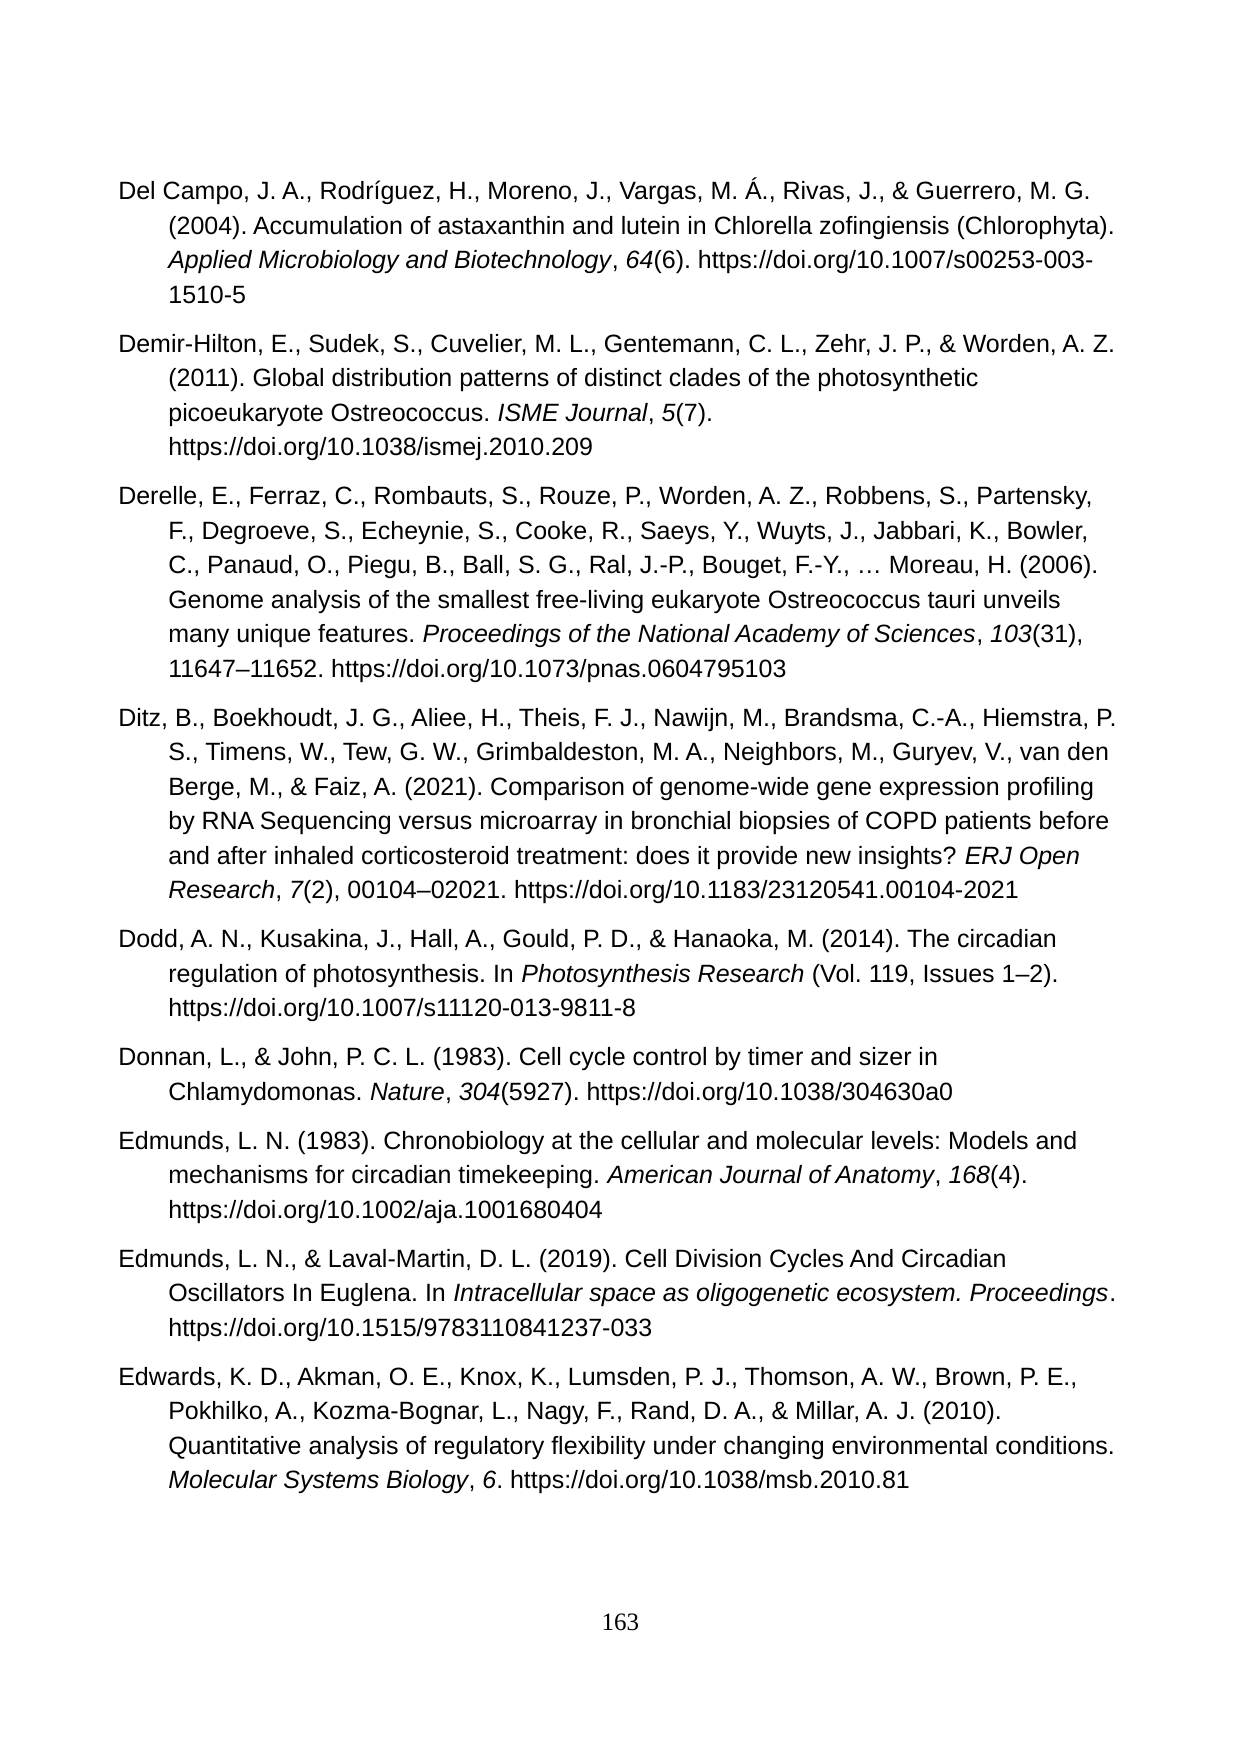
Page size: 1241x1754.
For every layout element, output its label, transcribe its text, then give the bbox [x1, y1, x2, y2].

text Edmunds, L. N., & Laval-Martin, D. L. (2019). Cell Division Cycles And Circadian Oscillators In Euglena. In Intracellular space as oligogenetic ecosystem. Proceedings. https://doi.org/10.1515/9783110841237-033 [118, 1244, 1122, 1342]
text Edmunds, L. N. (1983). Chronobiology at the cellular and molecular levels: Models and mechanisms for circadian timekeeping. American Journal of Anatomy, 168(4). https://doi.org/10.1002/aja.1001680404 [118, 1126, 1122, 1223]
text Derelle, E., Ferraz, C., Rombauts, S., Rouze, P., Worden, A. Z., Robbens, S., Partensky, F., Degroeve, S., Echeynie, S., Cooke, R., Saeys, Y., Wuyts, J., Jabbari, K., Bowler, C., Panaud, O., Piegu, B., Ball, S. G., Ral, J.-P., Bouget, F.-Y., … Moreau, H. (2006). Genome analysis of the smallest free-living eukaryote Ostreococcus tauri unveils many unique features. Proceedings of the National Academy of Sciences, 103(31), 11647–11652. https://doi.org/10.1073/pnas.0604795103 [118, 481, 1122, 682]
text Donnan, L., & John, P. C. L. (1983). Cell cycle control by timer and sizer in Chlamydomonas. Nature, 304(5927). https://doi.org/10.1038/304630a0 [118, 1042, 1122, 1106]
text Dodd, A. N., Kusakina, J., Hall, A., Gould, P. D., & Hanaoka, M. (2014). The circadian regulation of photosynthesis. In Photosynthesis Research (Vol. 119, Issues 1–2). https://doi.org/10.1007/s11120-013-9811-8 [118, 924, 1122, 1022]
text Demir-Hilton, E., Sudek, S., Cuvelier, M. L., Gentemann, C. L., Zehr, J. P., & Worden, A. Z. (2011). Global distribution patterns of distinct clades of the photosynthetic picoeukaryote Ostreococcus. ISME Journal, 5(7). https://doi.org/10.1038/ismej.2010.209 [118, 329, 1122, 461]
text Ditz, B., Boekhoudt, J. G., Aliee, H., Theis, F. J., Nawijn, M., Brandsma, C.-A., Hiemstra, P. S., Timens, W., Tew, G. W., Grimbaldeston, M. A., Neighbors, M., Guryev, V., van den Berge, M., & Faiz, A. (2021). Comparison of genome-wide gene expression profiling by RNA Sequencing versus microarray in bronchial biopsies of COPD patients before and after inhaled corticosteroid treatment: does it provide new insights? ERJ Open Research, 7(2), 00104–02021. https://doi.org/10.1183/23120541.00104-2021 [118, 703, 1122, 904]
text Edwards, K. D., Akman, O. E., Knox, K., Lumsden, P. J., Thomson, A. W., Brown, P. E., Pokhilko, A., Kozma-Bognar, L., Nagy, F., Rand, D. A., & Millar, A. J. (2010). Quantitative analysis of regulatory flexibility under changing environmental conditions. Molecular Systems Biology, 6. https://doi.org/10.1038/msb.2010.81 [118, 1362, 1122, 1494]
text Del Campo, J. A., Rodríguez, H., Moreno, J., Vargas, M. Á., Rivas, J., & Guerrero, M. G. (2004). Accumulation of astaxanthin and lutein in Chlorella zofingiensis (Chlorophyta). Applied Microbiology and Biotechnology, 64(6). https://doi.org/10.1007/s00253-003-1510-5 [118, 176, 1122, 308]
